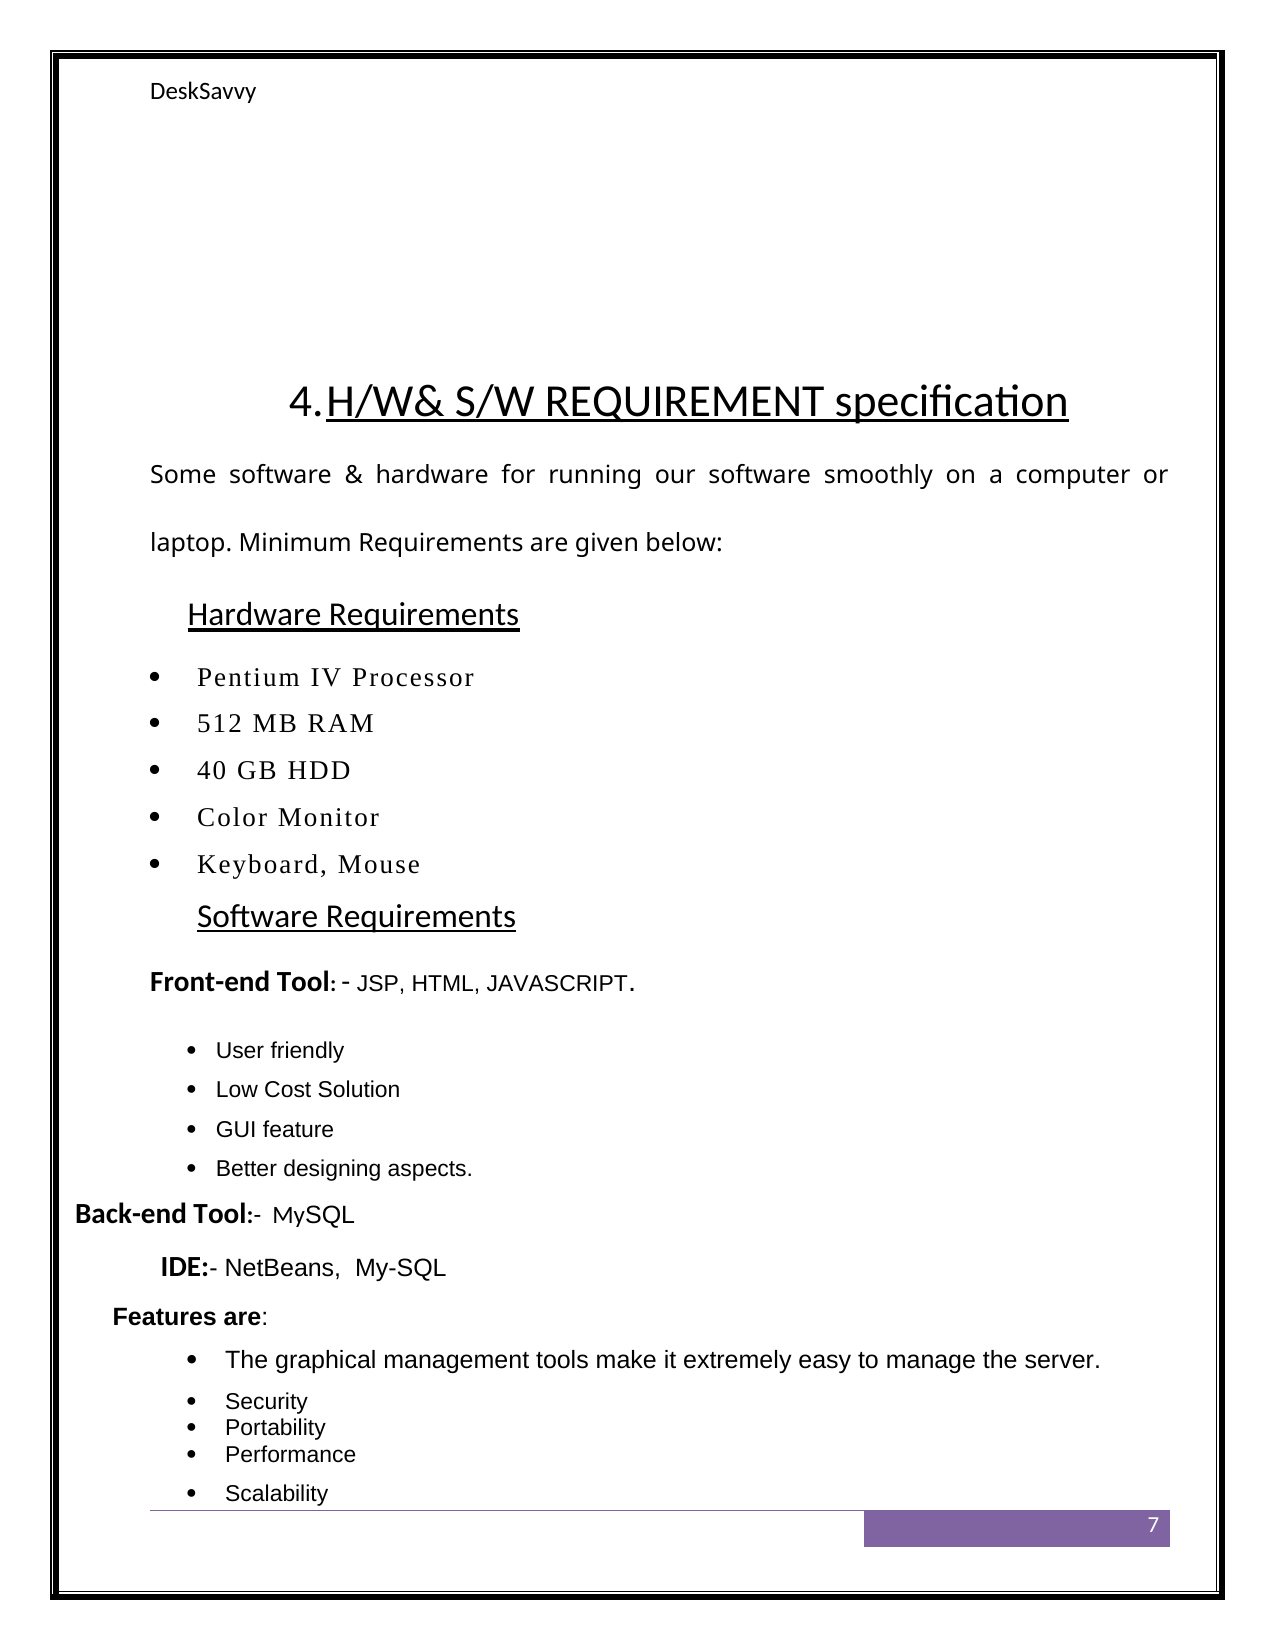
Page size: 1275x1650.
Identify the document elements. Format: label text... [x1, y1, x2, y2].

text Some software & hardware for running our software smoothly on a computer or laptop. Minimum Requirements are given below: [150, 457, 1170, 559]
text Hardware Requirements [187, 593, 1170, 634]
list User friendly [187, 1037, 1170, 1063]
list Scalability [187, 1480, 1170, 1507]
list Color Monitor [150, 801, 1170, 832]
text Features are: [112, 1302, 1170, 1330]
list Pentium IV Processor [150, 661, 1170, 692]
list Low Cost Solution [187, 1076, 1170, 1103]
text Front-end Tool: - JSP, HTML, JAVASCRIPT. [150, 963, 1170, 998]
text Software Requirements [150, 895, 1170, 936]
list 512 MB RAM [150, 707, 1170, 739]
list GUI feature [187, 1116, 1170, 1142]
text IDE:- NetBeans, My-SQL [75, 1248, 1170, 1284]
list Keyboard, Mouse [150, 848, 1170, 879]
list 40 GB HDD [150, 754, 1170, 786]
list Security [187, 1388, 1170, 1414]
text Back-end Tool:- MySQL [75, 1195, 1170, 1230]
list The graphical management tools make it extremely easy to manage the server. [187, 1345, 1170, 1374]
list Portability [187, 1414, 1170, 1441]
list H/W& S/W REQUIREMENT specification [187, 372, 1170, 428]
list Better designing aspects. [187, 1155, 1170, 1182]
list Performance [187, 1441, 1170, 1467]
